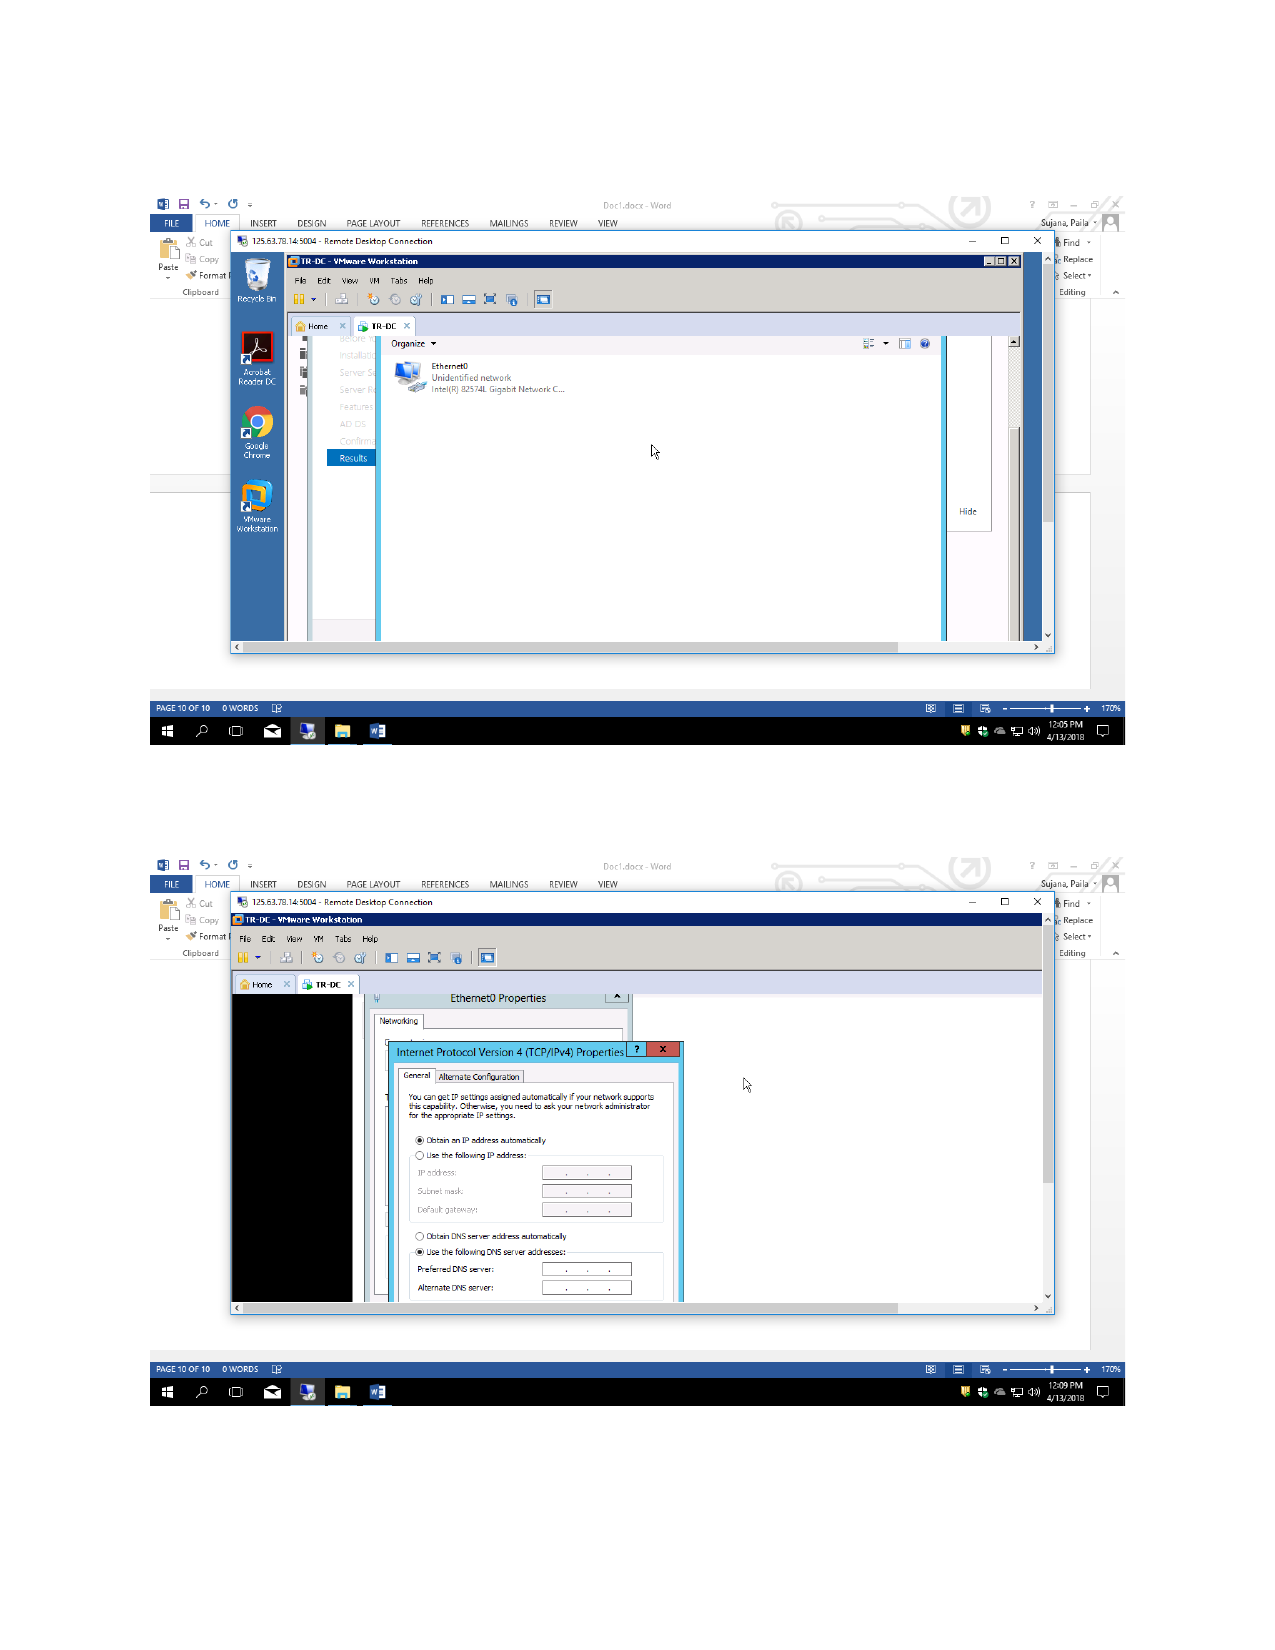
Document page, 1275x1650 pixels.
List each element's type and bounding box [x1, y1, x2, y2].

picture [150, 196, 1125, 745]
picture [150, 857, 1125, 1406]
